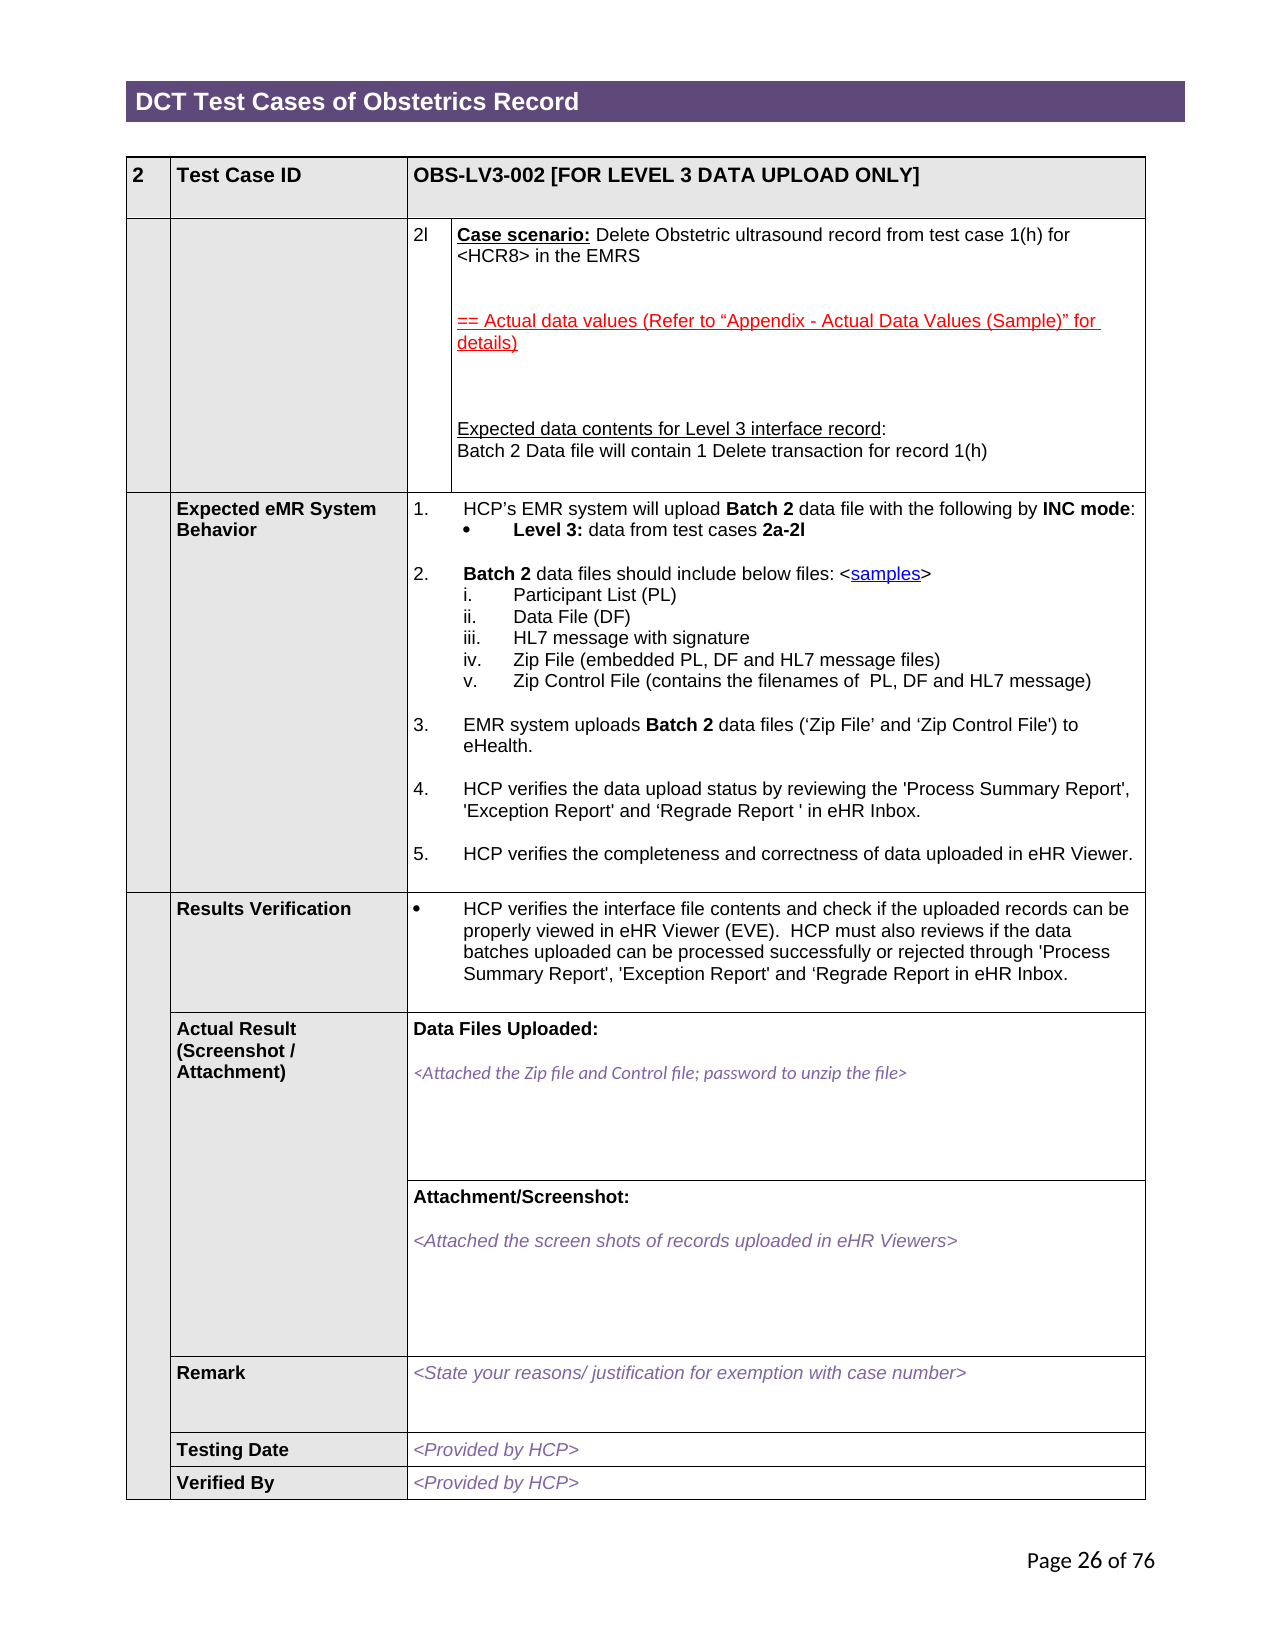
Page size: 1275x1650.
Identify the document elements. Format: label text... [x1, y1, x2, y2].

table_cell 2l [408, 219, 451, 491]
table_cell HCP verifies the interface file contents and check if the uploaded records can be properly viewed in eHR Viewer (EVE). HCP must also reviews if the data batches uploaded can be processed successfully or rejected through 'Process Summary Report', 'Exception Report' and ‘Regrade Report in eHR Inbox. [408, 893, 1145, 1011]
table_cell [127, 893, 170, 1499]
table_cell Testing Date [171, 1433, 407, 1466]
table_cell Expected eMR System Behavior [171, 493, 407, 892]
table_cell Remark [171, 1357, 407, 1432]
table_cell Actual Result (Screenshot / Attachment) [171, 1013, 407, 1356]
table_cell Results Verification [171, 893, 407, 1011]
table_header OBS-LV3-002 [FOR LEVEL 3 DATA UPLOAD ONLY] [408, 158, 1145, 217]
table_cell HCP’s EMR system will upload Batch 2 data file with the following by INC mode: Level 3: data from test cases 2a-2l Batch 2 data files should include below files: <samples> Participant List (PL) Data File (DF) HL7 message with signature Zip File (embedded PL, DF and HL7 message files) Zip Control File (contains the filenames of PL, DF and HL7 message) EMR system uploads Batch 2 data files (‘Zip File’ and ‘Zip Control File') to eHealth. HCP verifies the data upload status by reviewing the 'Process Summary Report', 'Exception Report' and ‘Regrade Report ' in eHR Inbox. HCP verifies the completeness and correctness of data uploaded in eHR Viewer. [408, 493, 1145, 892]
table_cell Verified By [171, 1467, 407, 1499]
table_cell <Provided by HCP> [408, 1467, 1145, 1499]
table_header Test Case ID [171, 158, 407, 217]
table_header 2 [127, 158, 170, 217]
table_cell Case scenario: Delete Obstetric ultrasound record from test case 1(h) for <HCR8> in the EMRS == Actual data values (Refer to “Appendix - Actual Data Values (Sample)” for details) Expected data contents for Level 3 interface record: Batch 2 Data file will contain 1 Delete transaction for record 1(h) [452, 219, 1145, 491]
table_cell Data Files Uploaded: <Attached the Zip file and Control file; password to unzip the file> [408, 1013, 1145, 1180]
table_cell <State your reasons/ justification for exemption with case number> [408, 1357, 1145, 1432]
table_cell Attachment/Screenshot: <Attached the screen shots of records uploaded in eHR Viewers> [408, 1181, 1145, 1356]
table_cell [127, 493, 170, 892]
table_cell <Provided by HCP> [408, 1433, 1145, 1466]
